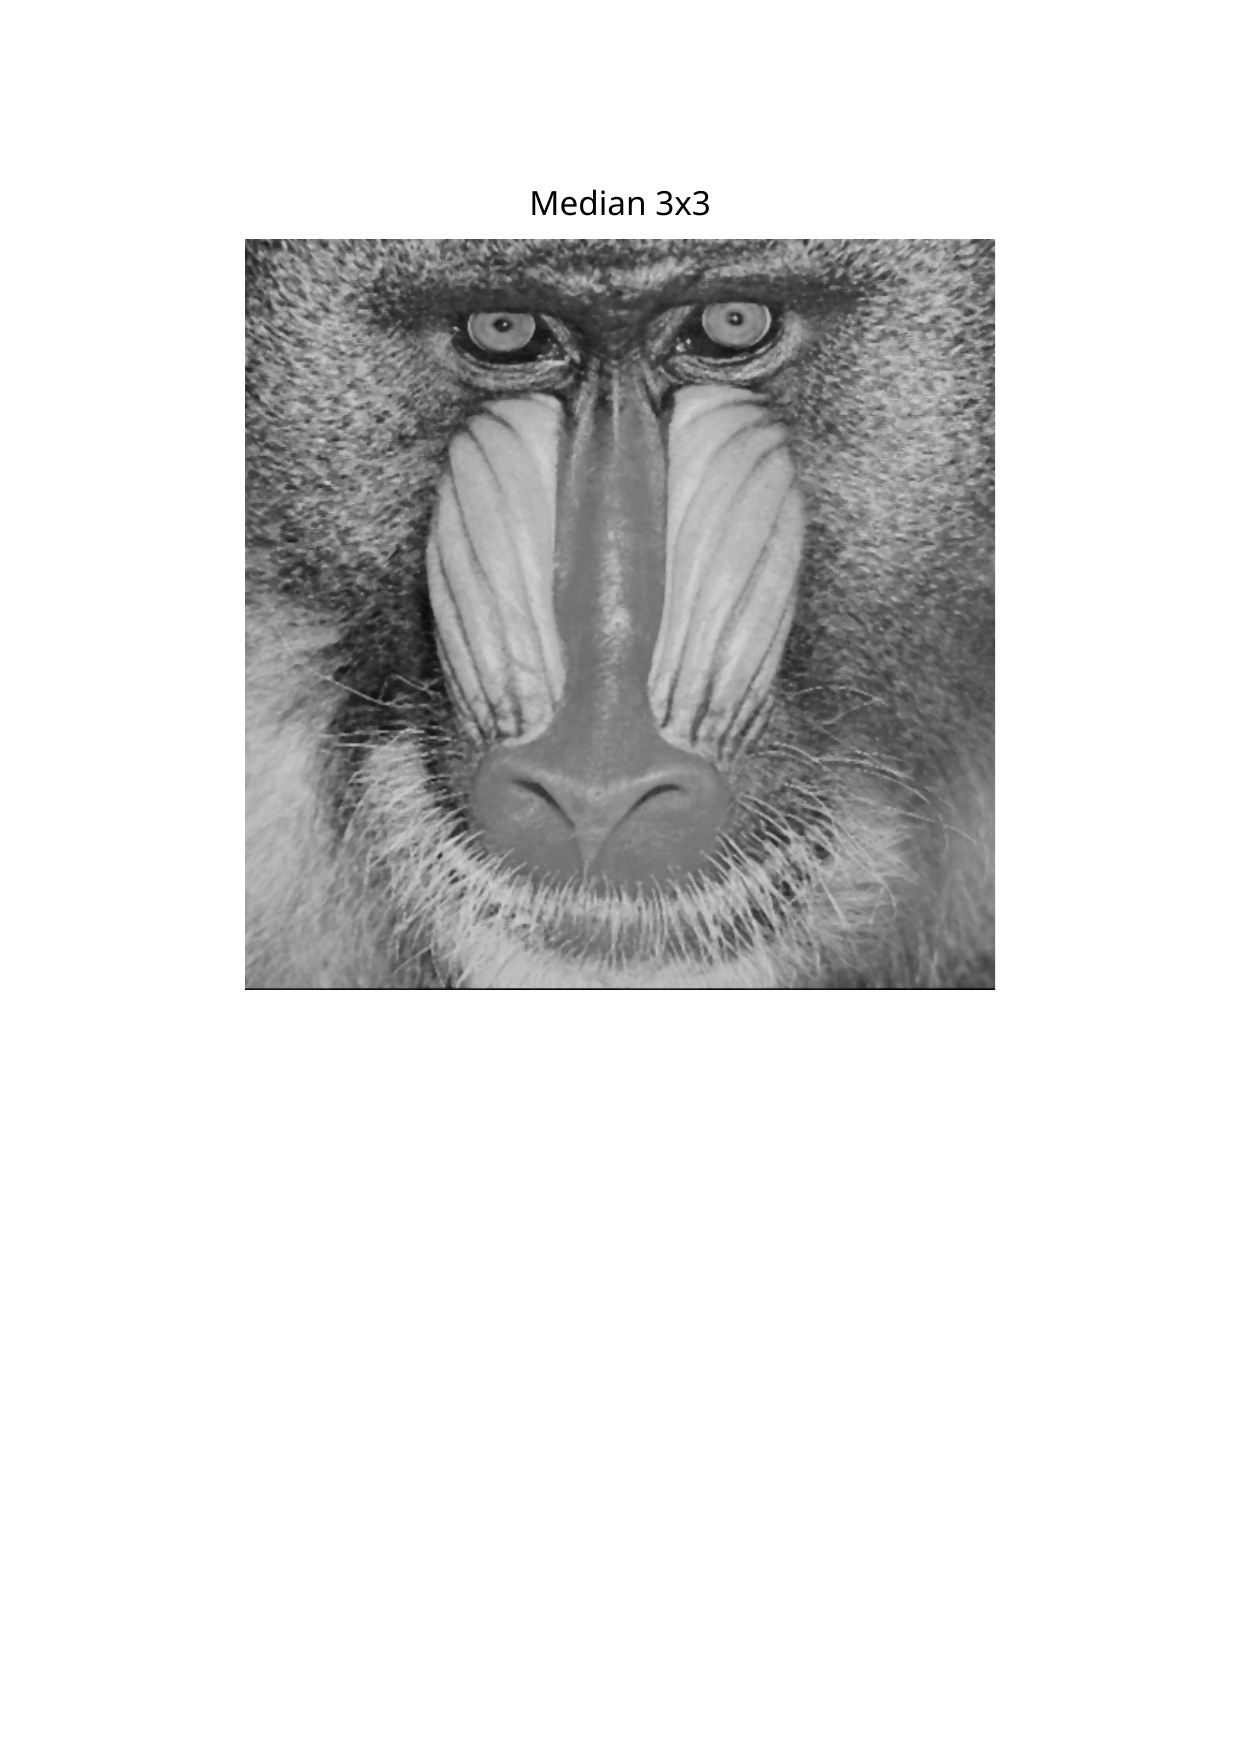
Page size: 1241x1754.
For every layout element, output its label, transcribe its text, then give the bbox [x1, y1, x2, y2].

text Median 3x3 [150, 164, 1090, 239]
